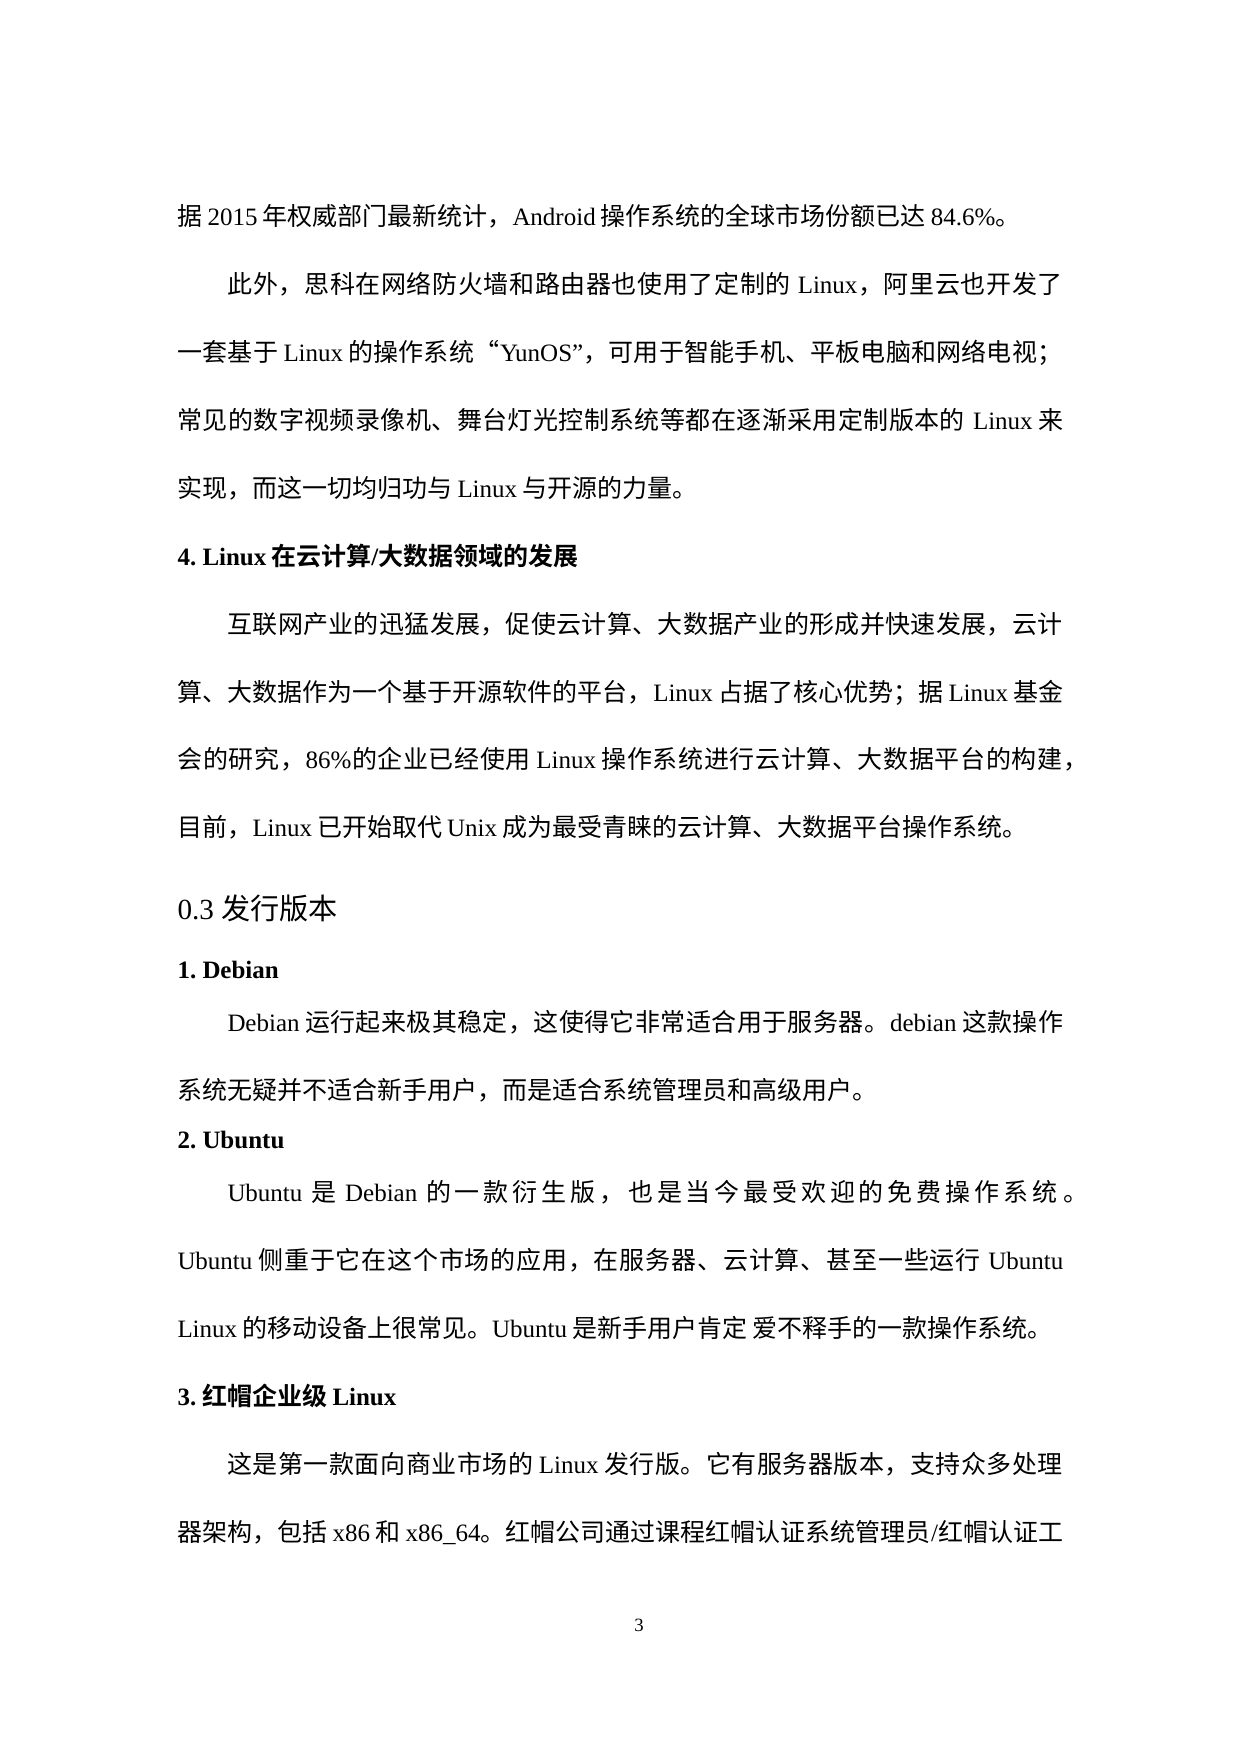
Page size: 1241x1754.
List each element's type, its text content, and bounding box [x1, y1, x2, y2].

text Ubuntu [177, 1123, 1063, 1157]
text 红帽企业级Linux [177, 1360, 1063, 1428]
text 此外，思科在网络防火墙和路由器也使用了定制的Linux，阿里云也开发了一套基于Linux的操作系统“YunOS”，可用于智能手机、平板电脑和网络电视；常见的数字视频录像机、舞台灯光控制系统等都在逐渐采用定制版本的Linux来实现，而这一切均归功与Linux与开源的力量。 [177, 249, 1063, 520]
text Ubuntu是Debian的一款衍生版，也是当今最受欢迎的免费操作系统。Ubuntu侧重于它在这个市场的应用，在服务器、云计算、甚至一些运行Ubuntu Linux的移动设备上很常见。Ubuntu是新手用户肯定 爱不释手的一款操作系统。 [177, 1157, 1063, 1360]
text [177, 181, 1063, 249]
text 互联网产业的迅猛发展，促使云计算、大数据产业的形成并快速发展，云计算、大数据作为一个基于开源软件的平台，Linux占据了核心优势；据Linux基金会的研究，86%的企业已经使用Linux操作系统进行云计算、大数据平台的构建，目前，Linux已开始取代Unix成为最受青睐的云计算、大数据平台操作系统。 [177, 588, 1063, 860]
subtitle 发行版本 [177, 872, 1063, 940]
text Debian [177, 953, 1063, 987]
text Linux在云计算/大数据领域的发展 [177, 520, 1063, 588]
text Debian运行起来极其稳定，这使得它非常适合用于服务器。debian这款操作系统无疑并不适合新手用户，而是适合系统管理员和高级用户。 [177, 987, 1063, 1123]
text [177, 1428, 1063, 1564]
